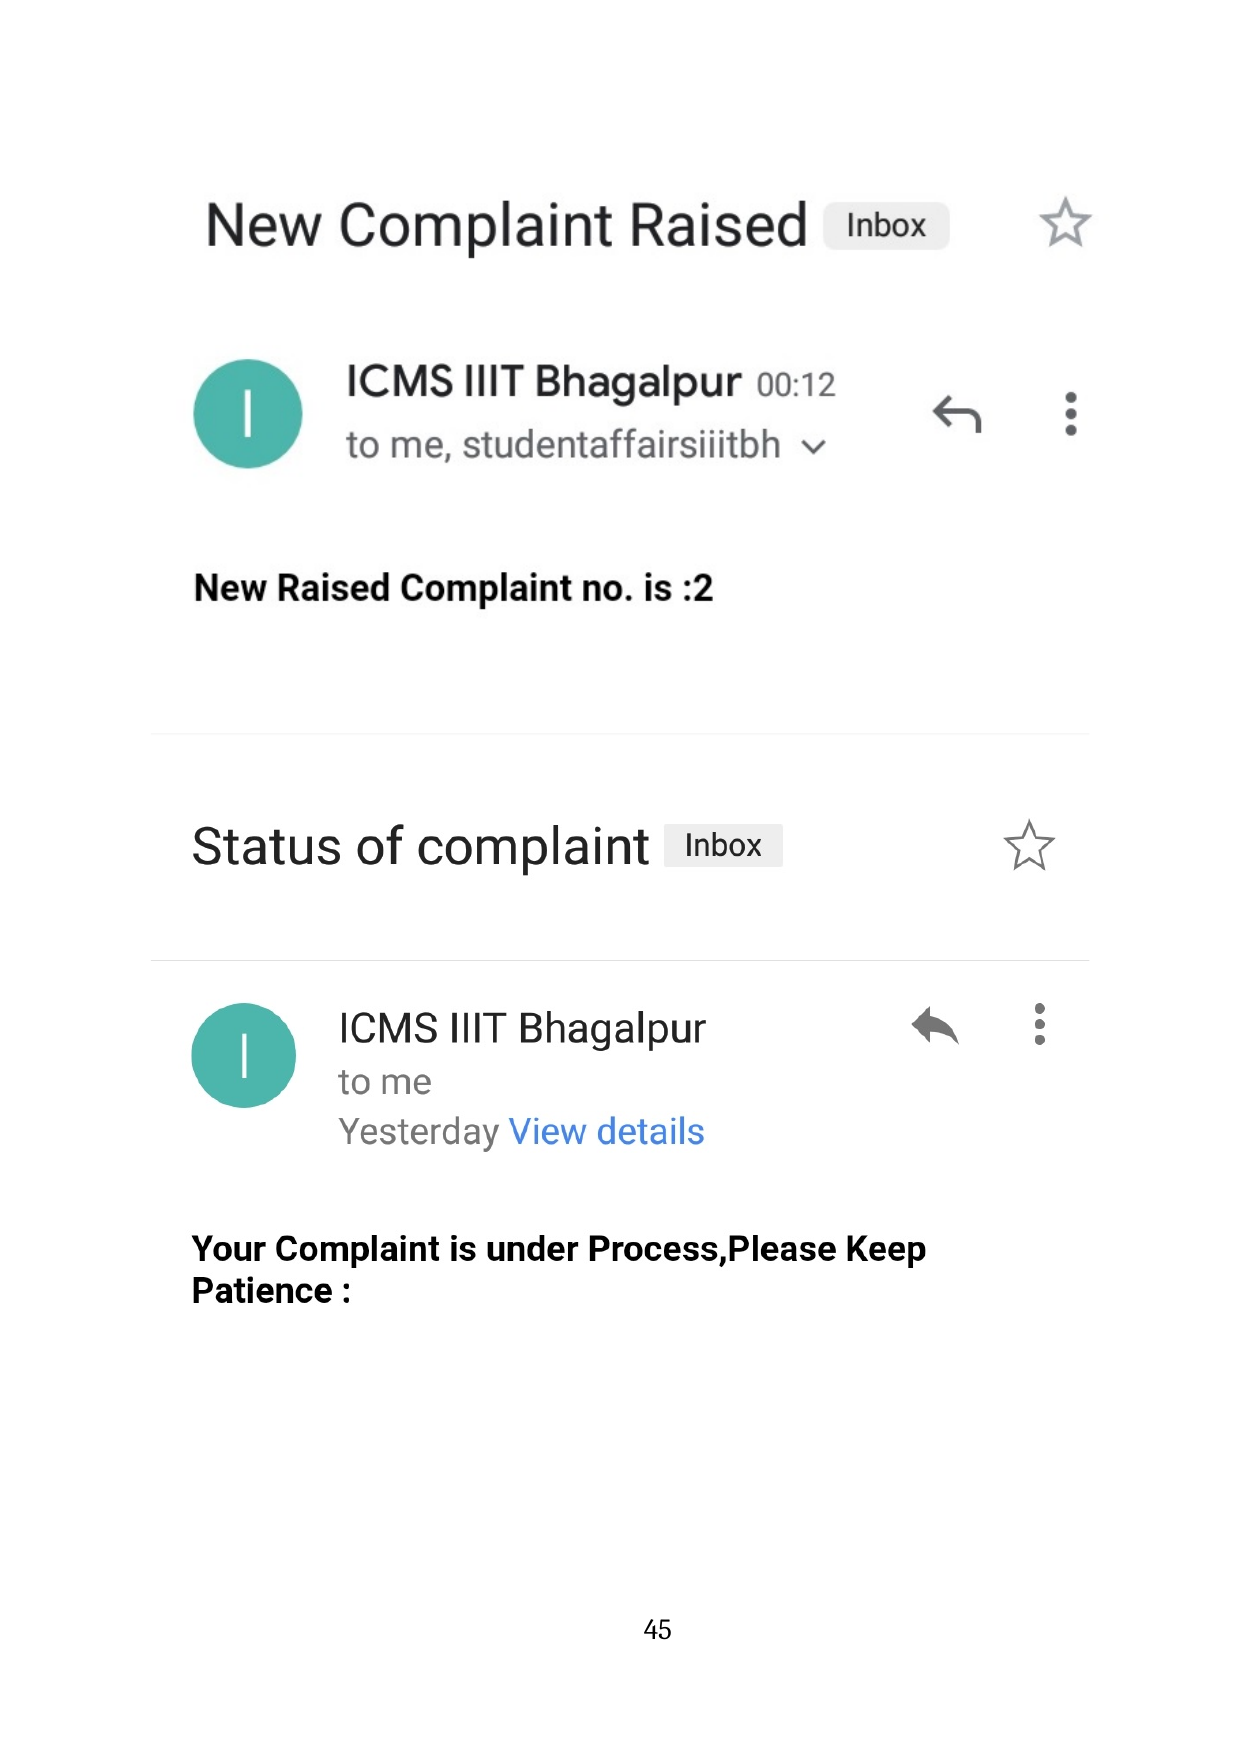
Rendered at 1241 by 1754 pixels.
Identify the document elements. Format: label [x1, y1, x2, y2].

picture [150, 733, 1090, 1373]
picture [150, 150, 1119, 709]
